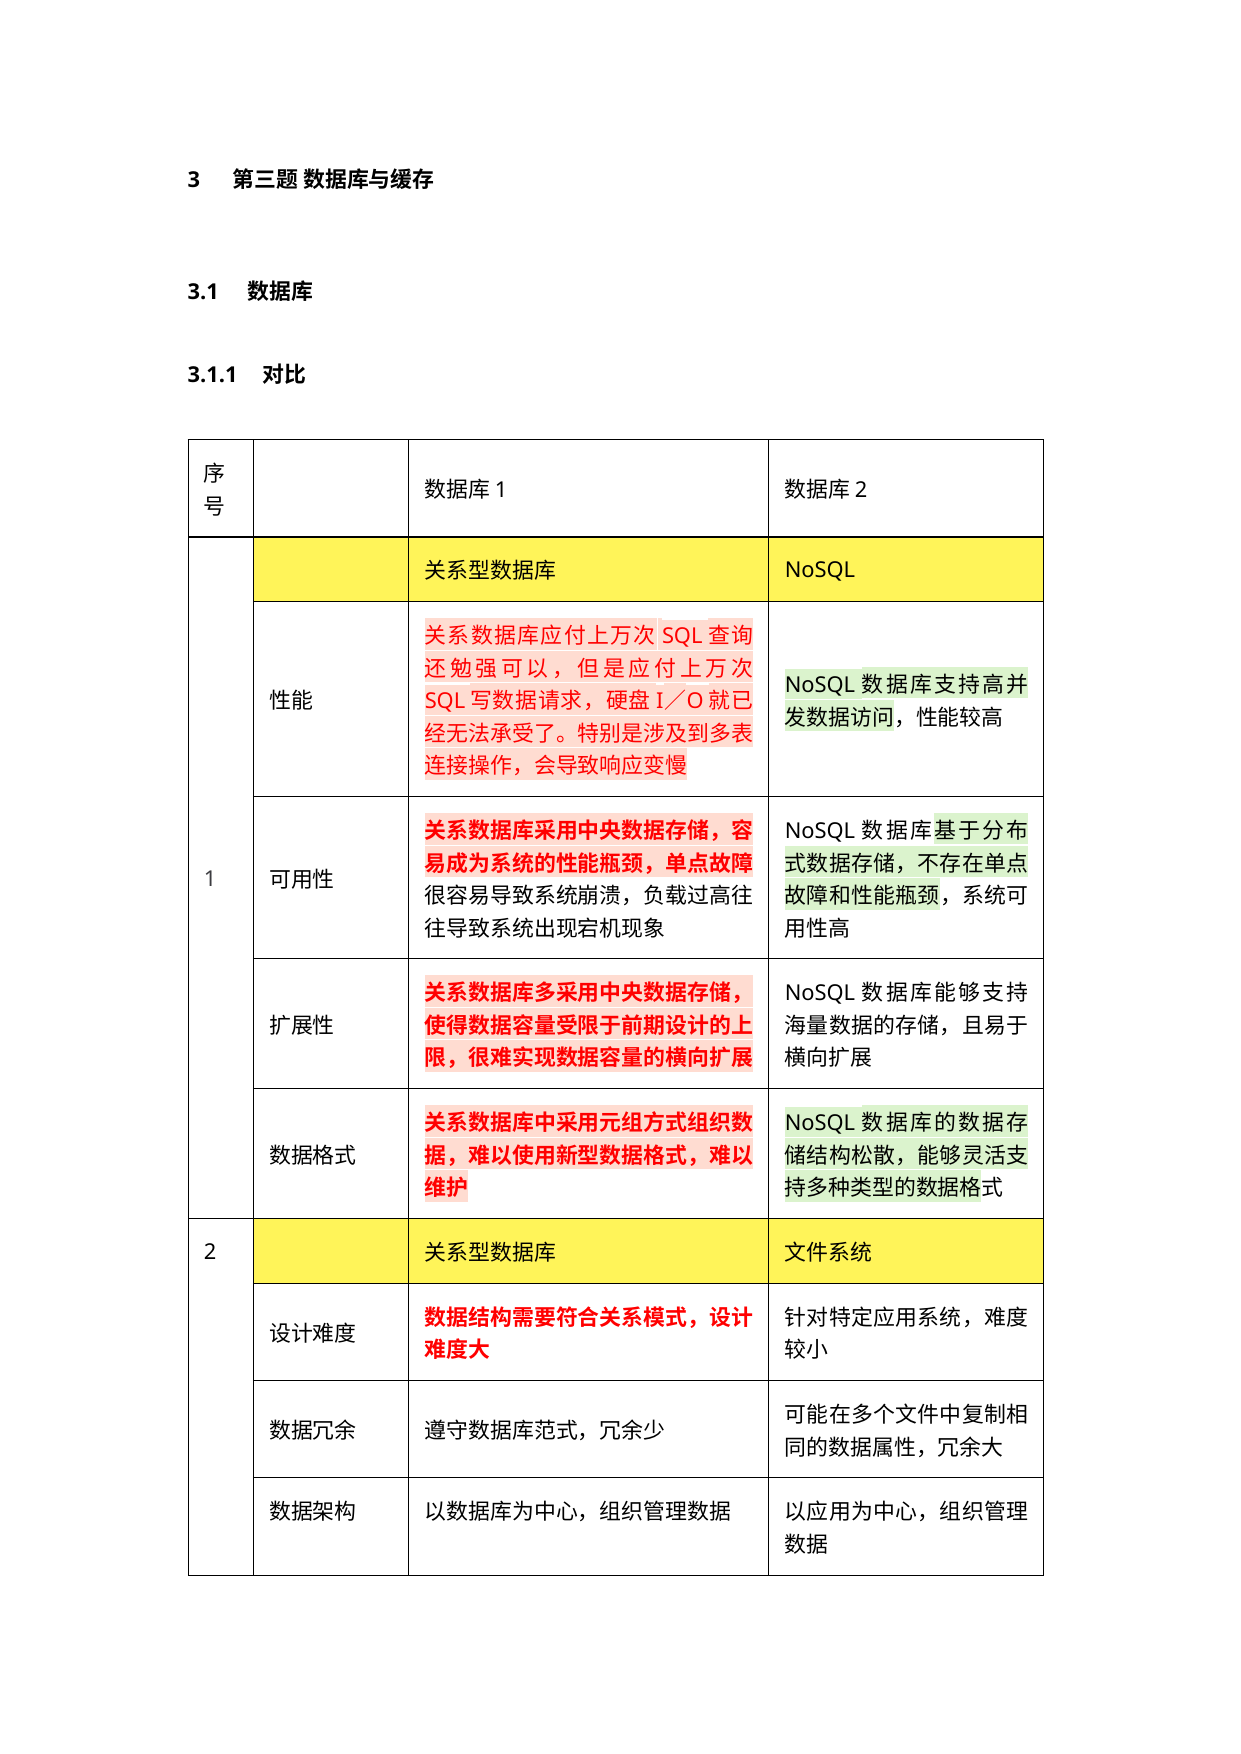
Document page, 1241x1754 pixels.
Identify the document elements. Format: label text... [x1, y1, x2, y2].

table_cell 性能 [254, 602, 408, 796]
table_cell [254, 1219, 408, 1283]
table_cell 扩展性 [254, 959, 408, 1088]
table_header 序号 [189, 440, 253, 536]
table_cell 遵守数据库范式，冗余少 [409, 1381, 768, 1477]
table_cell 数据架构 [254, 1478, 408, 1574]
table_cell 可能在多个文件中复制相同的数据属性，冗余大 [769, 1381, 1043, 1477]
table_cell 以数据库为中心，组织管理数据 [409, 1478, 768, 1574]
table_cell NoSQL数据库能够支持海量数据的存储，且易于横向扩展 [769, 959, 1043, 1088]
table_cell 关系数据库应付上万次SQL查询还勉强可以，但是应付上万次SQL写数据请求，硬盘I／O就已经无法承受了。特别是涉及到多表连接操作，会导致响应变慢 [409, 602, 768, 796]
table_cell NoSQL数据库基于分布式数据存储，不存在单点故障和性能瓶颈，系统可用性高 [769, 797, 1043, 958]
table_cell 关系型数据库 [409, 1219, 768, 1283]
table_cell NoSQL数据库支持高并发数据访问，性能较高 [769, 602, 1043, 796]
table_cell 数据冗余 [254, 1381, 408, 1477]
subtitle 对比 [187, 356, 1053, 389]
table_cell 针对特定应用系统，难度较小 [769, 1284, 1043, 1380]
table_header [254, 440, 408, 536]
table_cell 文件系统 [769, 1219, 1043, 1283]
table_cell NoSQL [769, 538, 1043, 601]
table_cell 设计难度 [254, 1284, 408, 1380]
table_cell 数据结构需要符合关系模式，设计难度大 [409, 1284, 768, 1380]
subtitle 数据库 [187, 274, 1053, 306]
table_cell 数据格式 [254, 1089, 408, 1218]
table_cell NoSQL数据库的数据存储结构松散，能够灵活支持多种类型的数据格式 [769, 1089, 1043, 1218]
table_cell [254, 538, 408, 601]
table_cell 关系数据库中采用元组方式组织数据，难以使用新型数据格式，难以维护 [409, 1089, 768, 1218]
table_cell 2 [189, 1219, 253, 1574]
table_cell 1 [189, 538, 253, 1218]
subtitle 第三题 数据库与缓存 [187, 162, 1053, 194]
table_cell 关系数据库多采用中央数据存储，使得数据容量受限于前期设计的上限，很难实现数据容量的横向扩展 [409, 959, 768, 1088]
table_cell 可用性 [254, 797, 408, 958]
table_header 数据库2 [769, 440, 1043, 536]
table_cell 以应用为中心，组织管理数据 [769, 1478, 1043, 1574]
table_cell 关系数据库采用中央数据存储，容易成为系统的性能瓶颈，单点故障很容易导致系统崩溃，负载过高往往导致系统出现宕机现象 [409, 797, 768, 958]
table_header 数据库1 [409, 440, 768, 536]
table_cell 关系型数据库 [409, 538, 768, 601]
